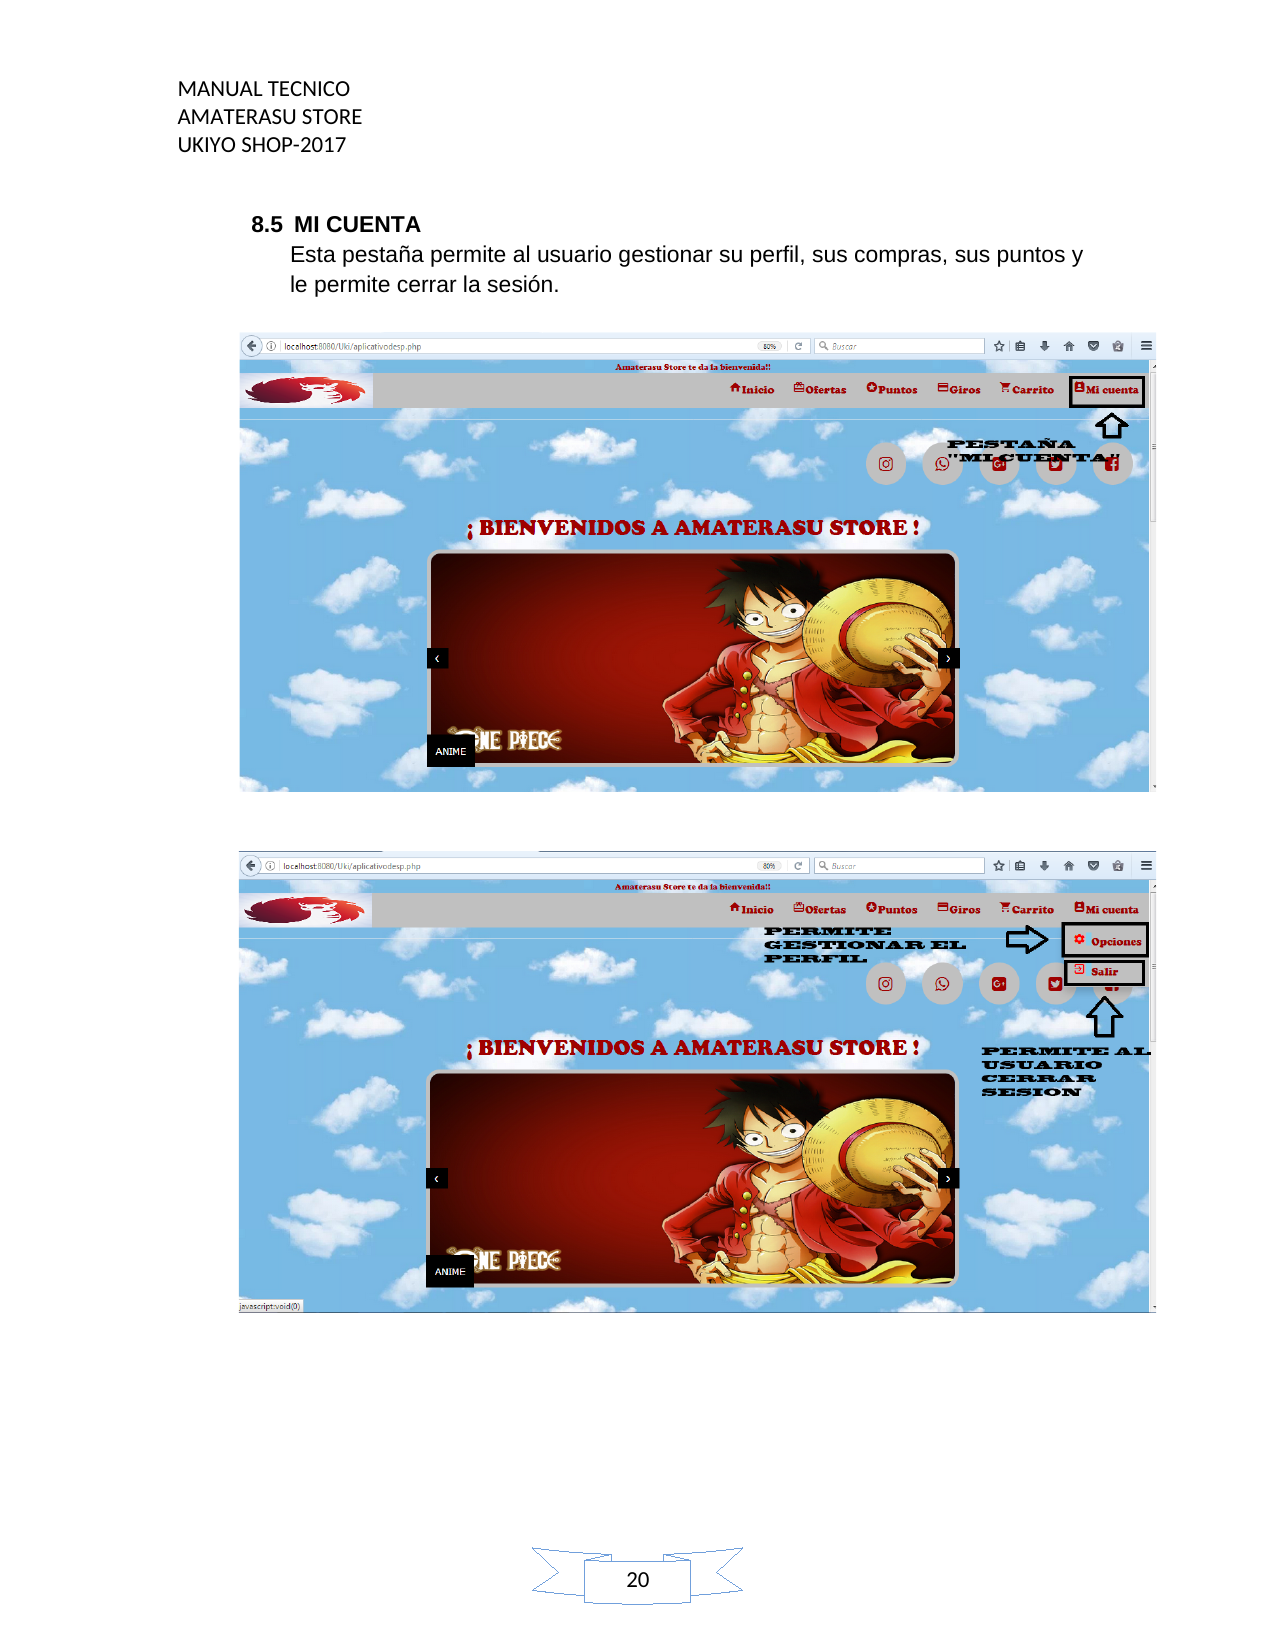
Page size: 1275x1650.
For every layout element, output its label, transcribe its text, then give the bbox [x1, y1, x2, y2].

picture [238, 851, 1157, 1313]
list MI CUENTA [251, 211, 1098, 237]
list Esta pestaña permite al usuario gestionar su perfil, sus compras, sus puntos y le permite cerrar la sesión. [290, 241, 1098, 298]
picture [239, 332, 1157, 792]
